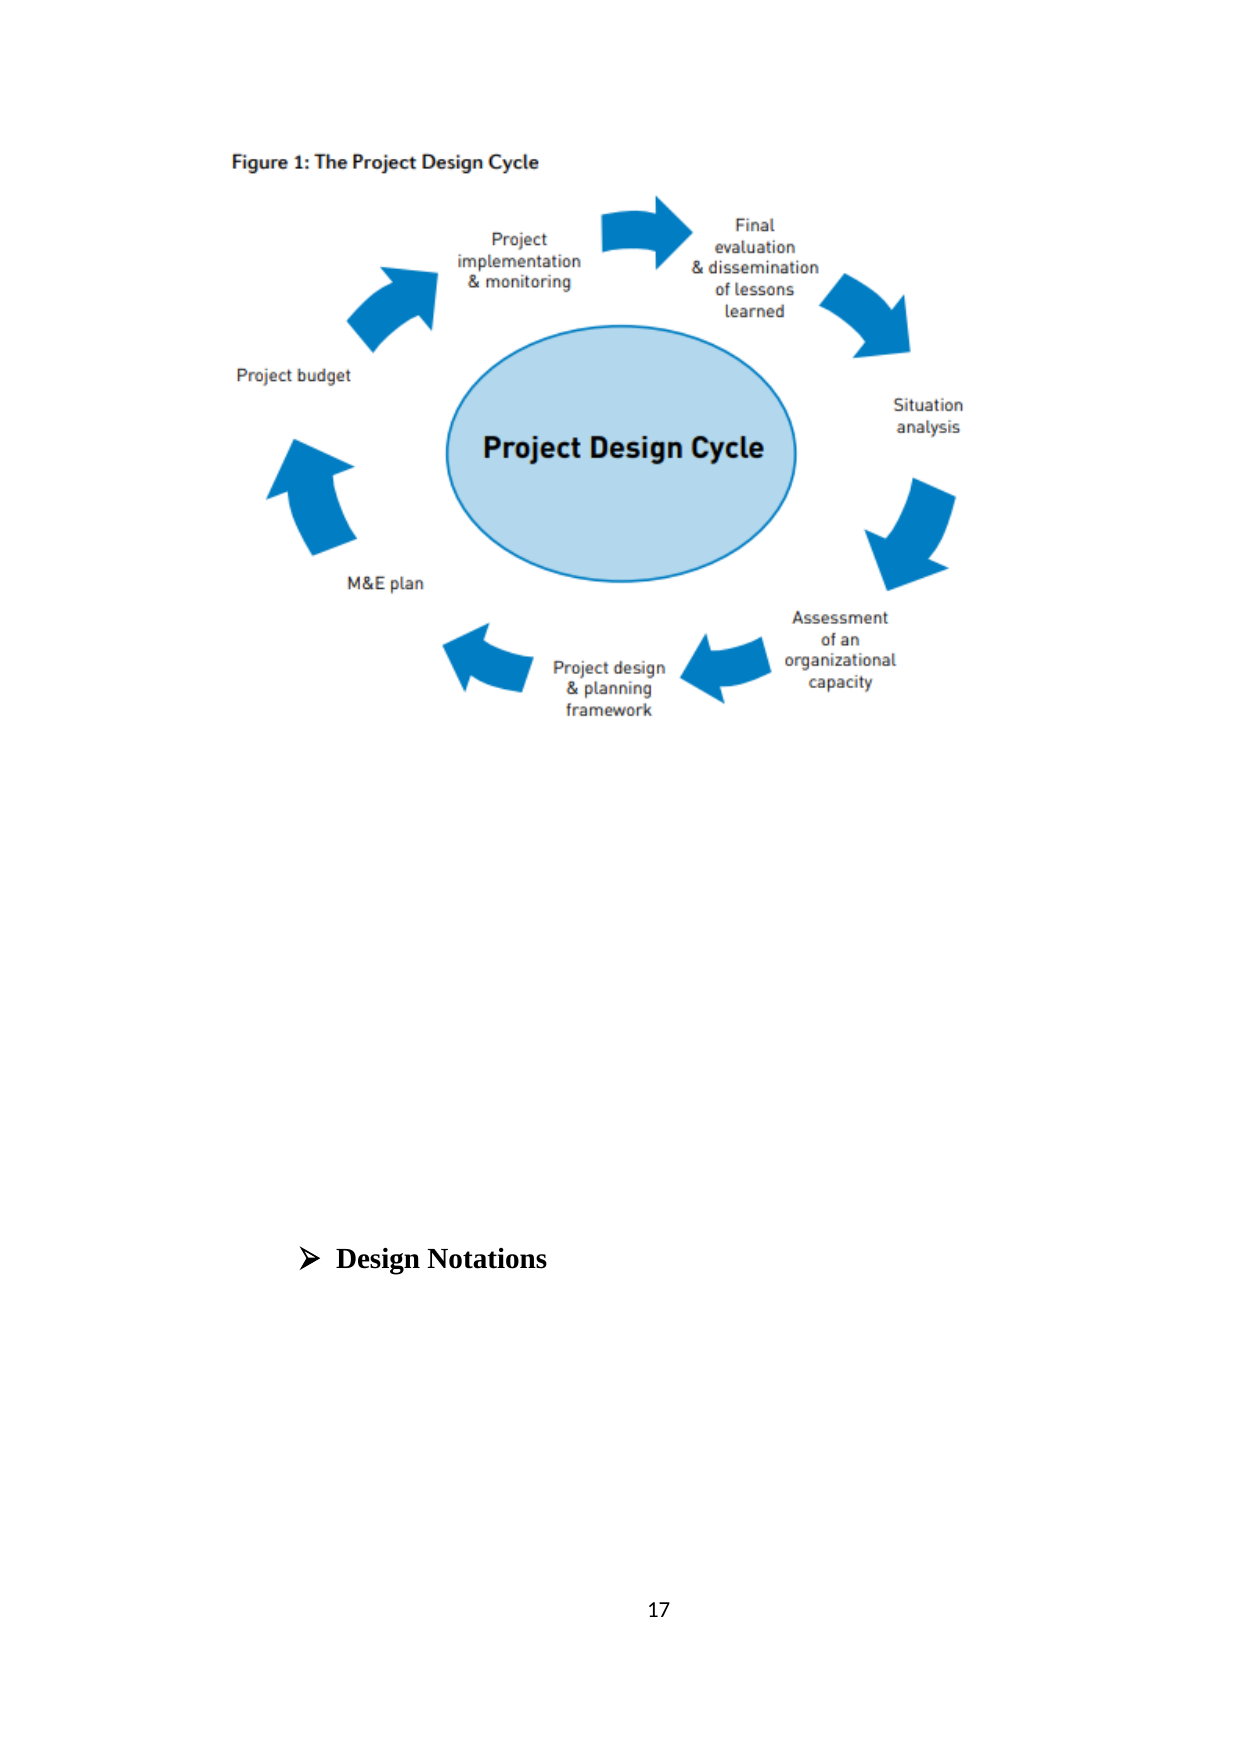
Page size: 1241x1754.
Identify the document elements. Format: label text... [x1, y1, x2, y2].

picture [224, 147, 983, 749]
list Design Notations [298, 1241, 1092, 1275]
